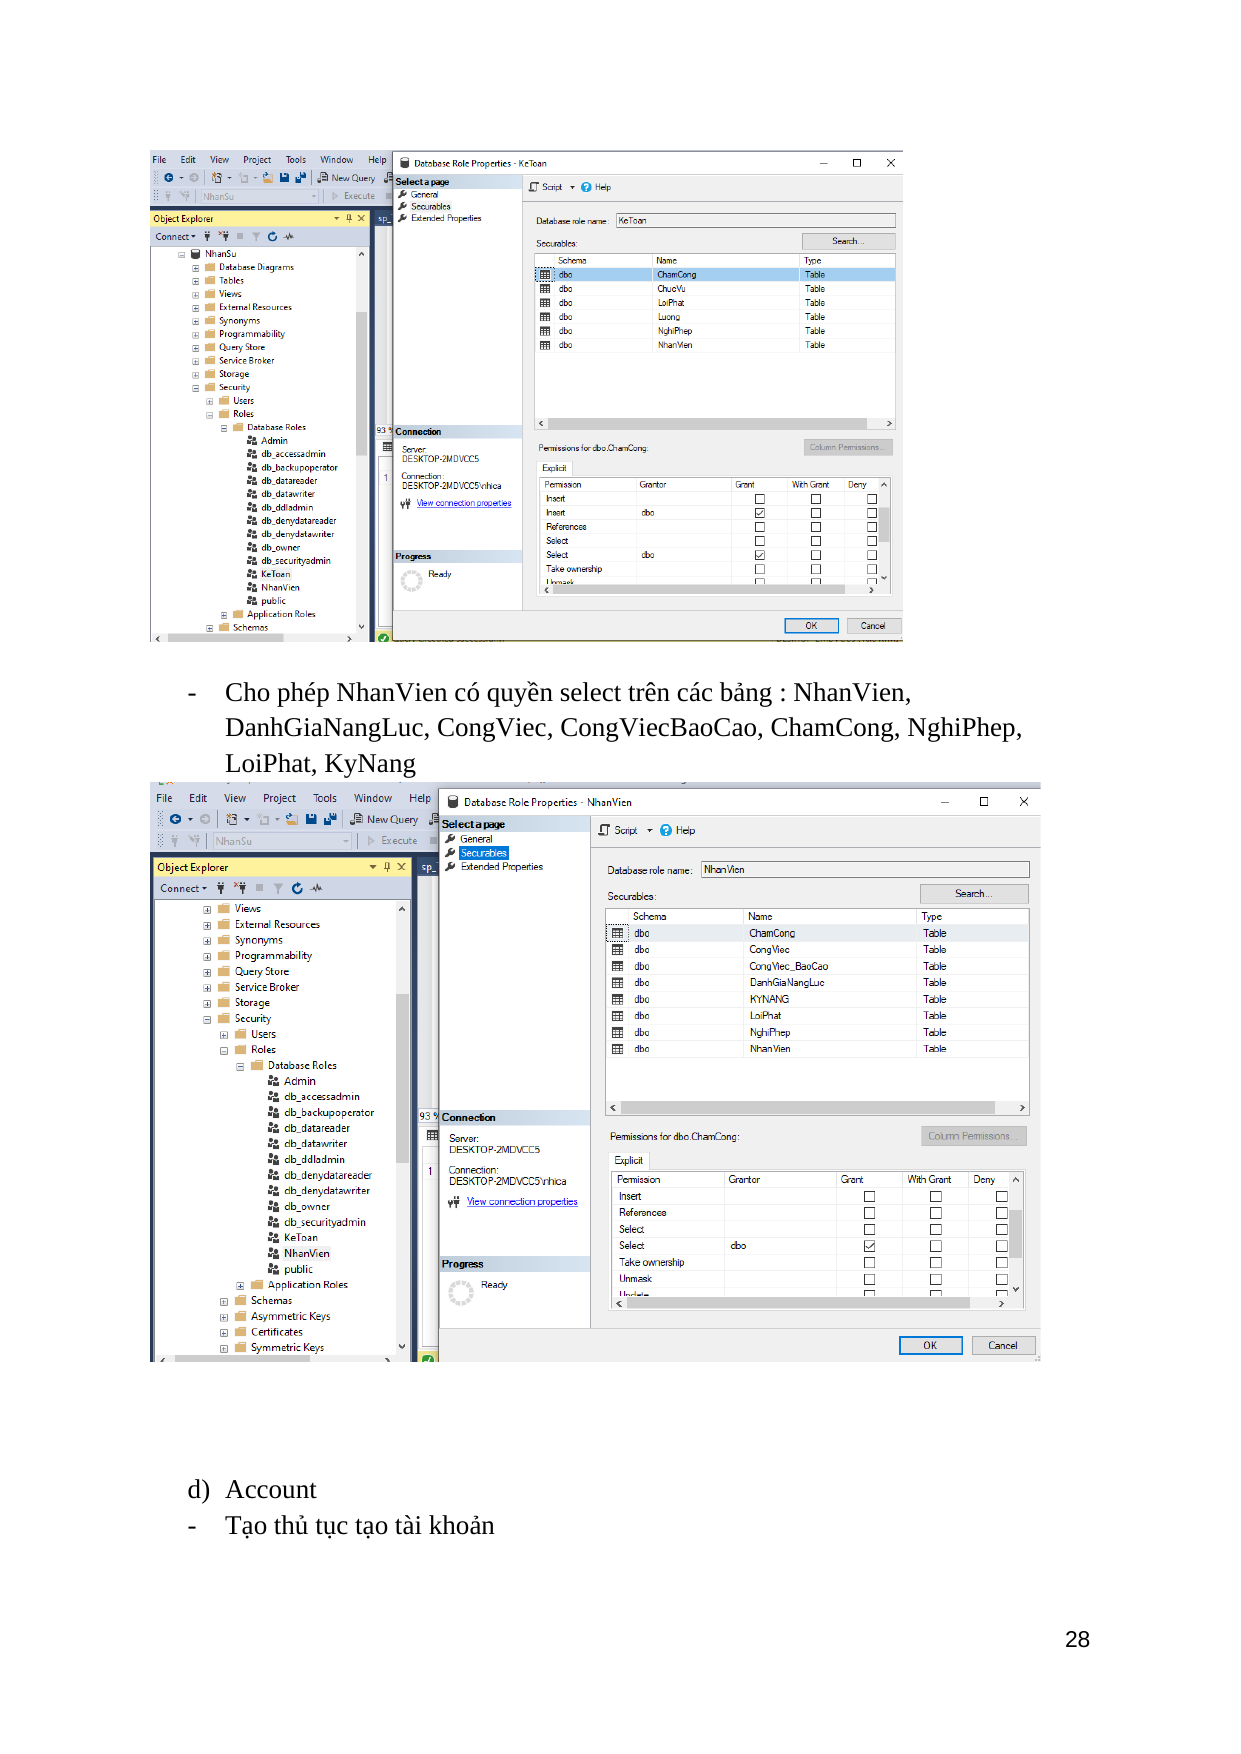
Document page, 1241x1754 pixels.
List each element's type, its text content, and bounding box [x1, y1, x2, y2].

picture [150, 150, 903, 642]
list Account [187, 1473, 1090, 1504]
list Cho phép NhanVien có quyền select trên các bảng : NhanVien, DanhGiaNangLuc, CongViec, CongViecBaoCao, ChamCong, NghiPhep, LoiPhat, KyNang [187, 676, 1090, 778]
picture [150, 782, 1041, 1362]
list Tạo thủ tục tạo tài khoản [187, 1509, 1090, 1540]
